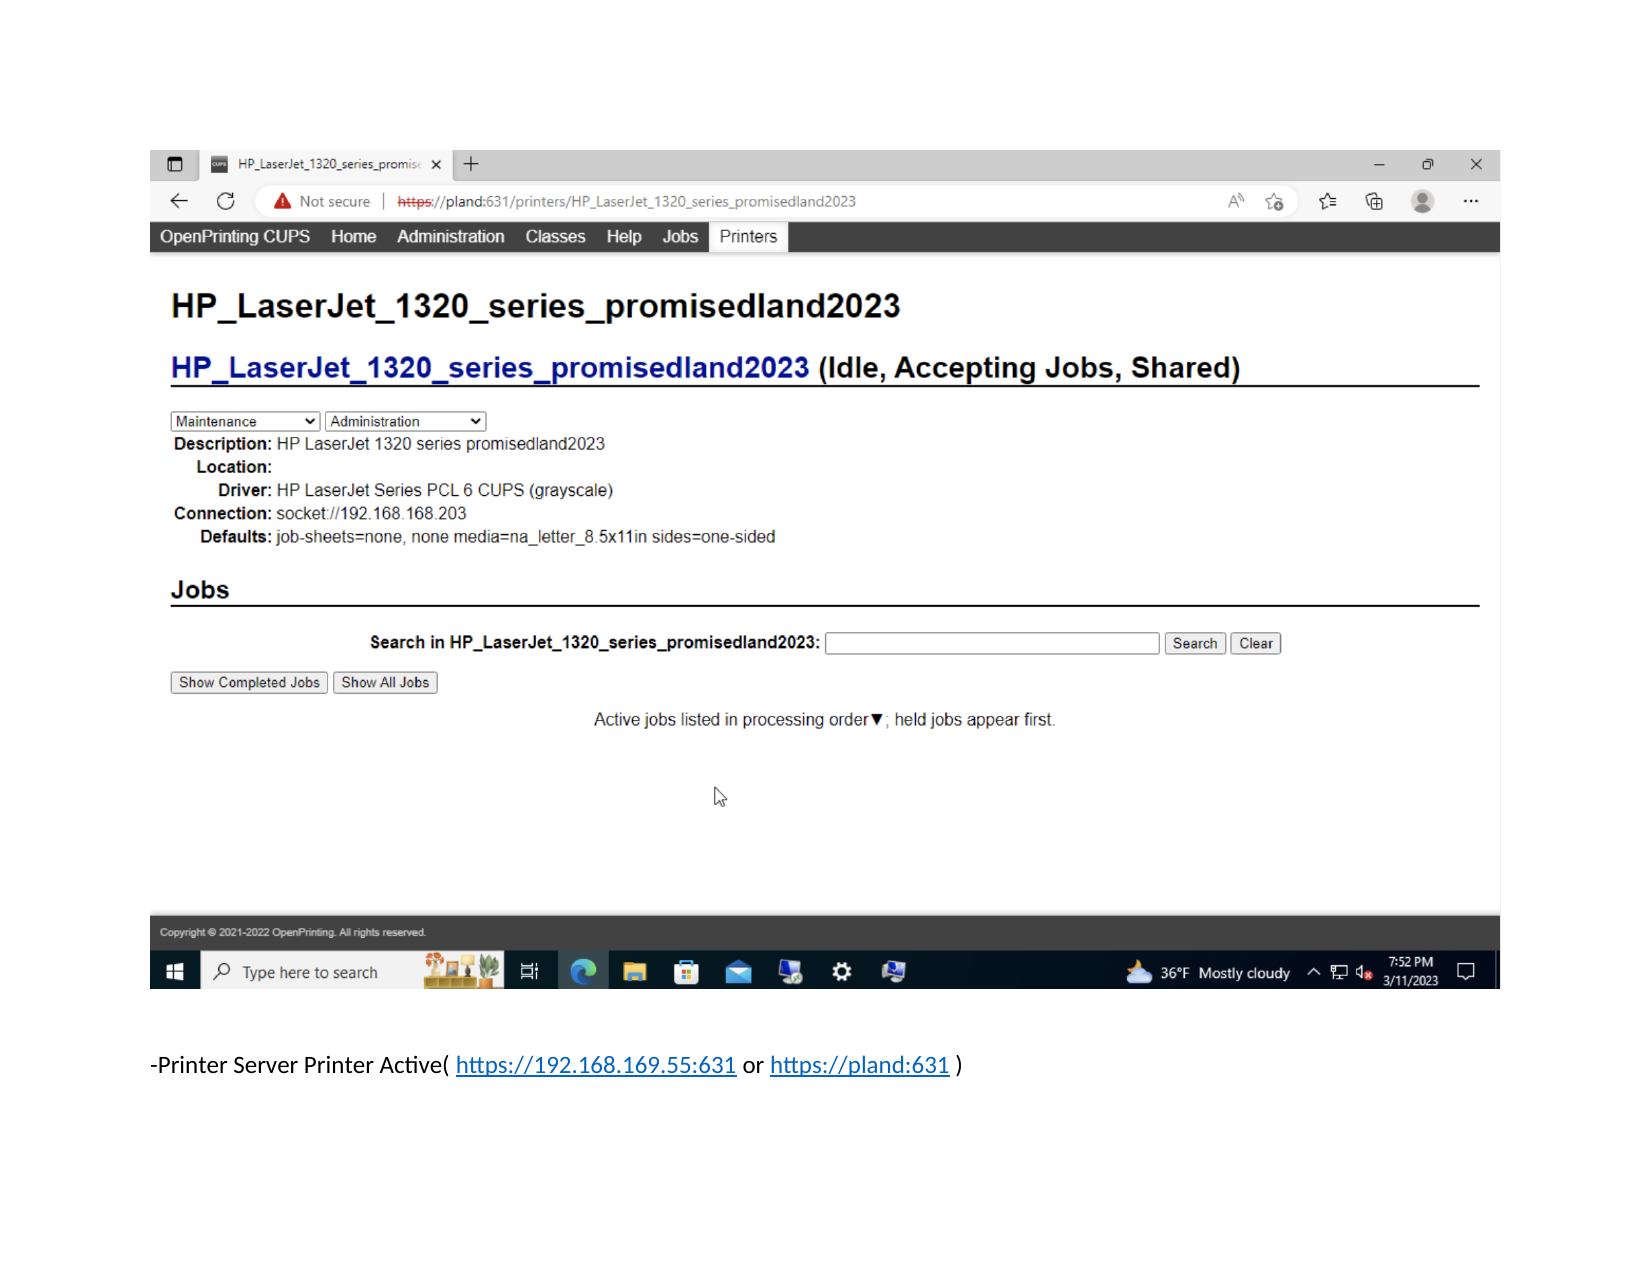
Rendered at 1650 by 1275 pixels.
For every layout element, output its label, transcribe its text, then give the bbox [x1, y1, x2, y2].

picture [150, 150, 1500, 989]
text -Printer Server Printer Active( https://192.168.169.55:631 or https://pland:631 ) [150, 1049, 1500, 1080]
